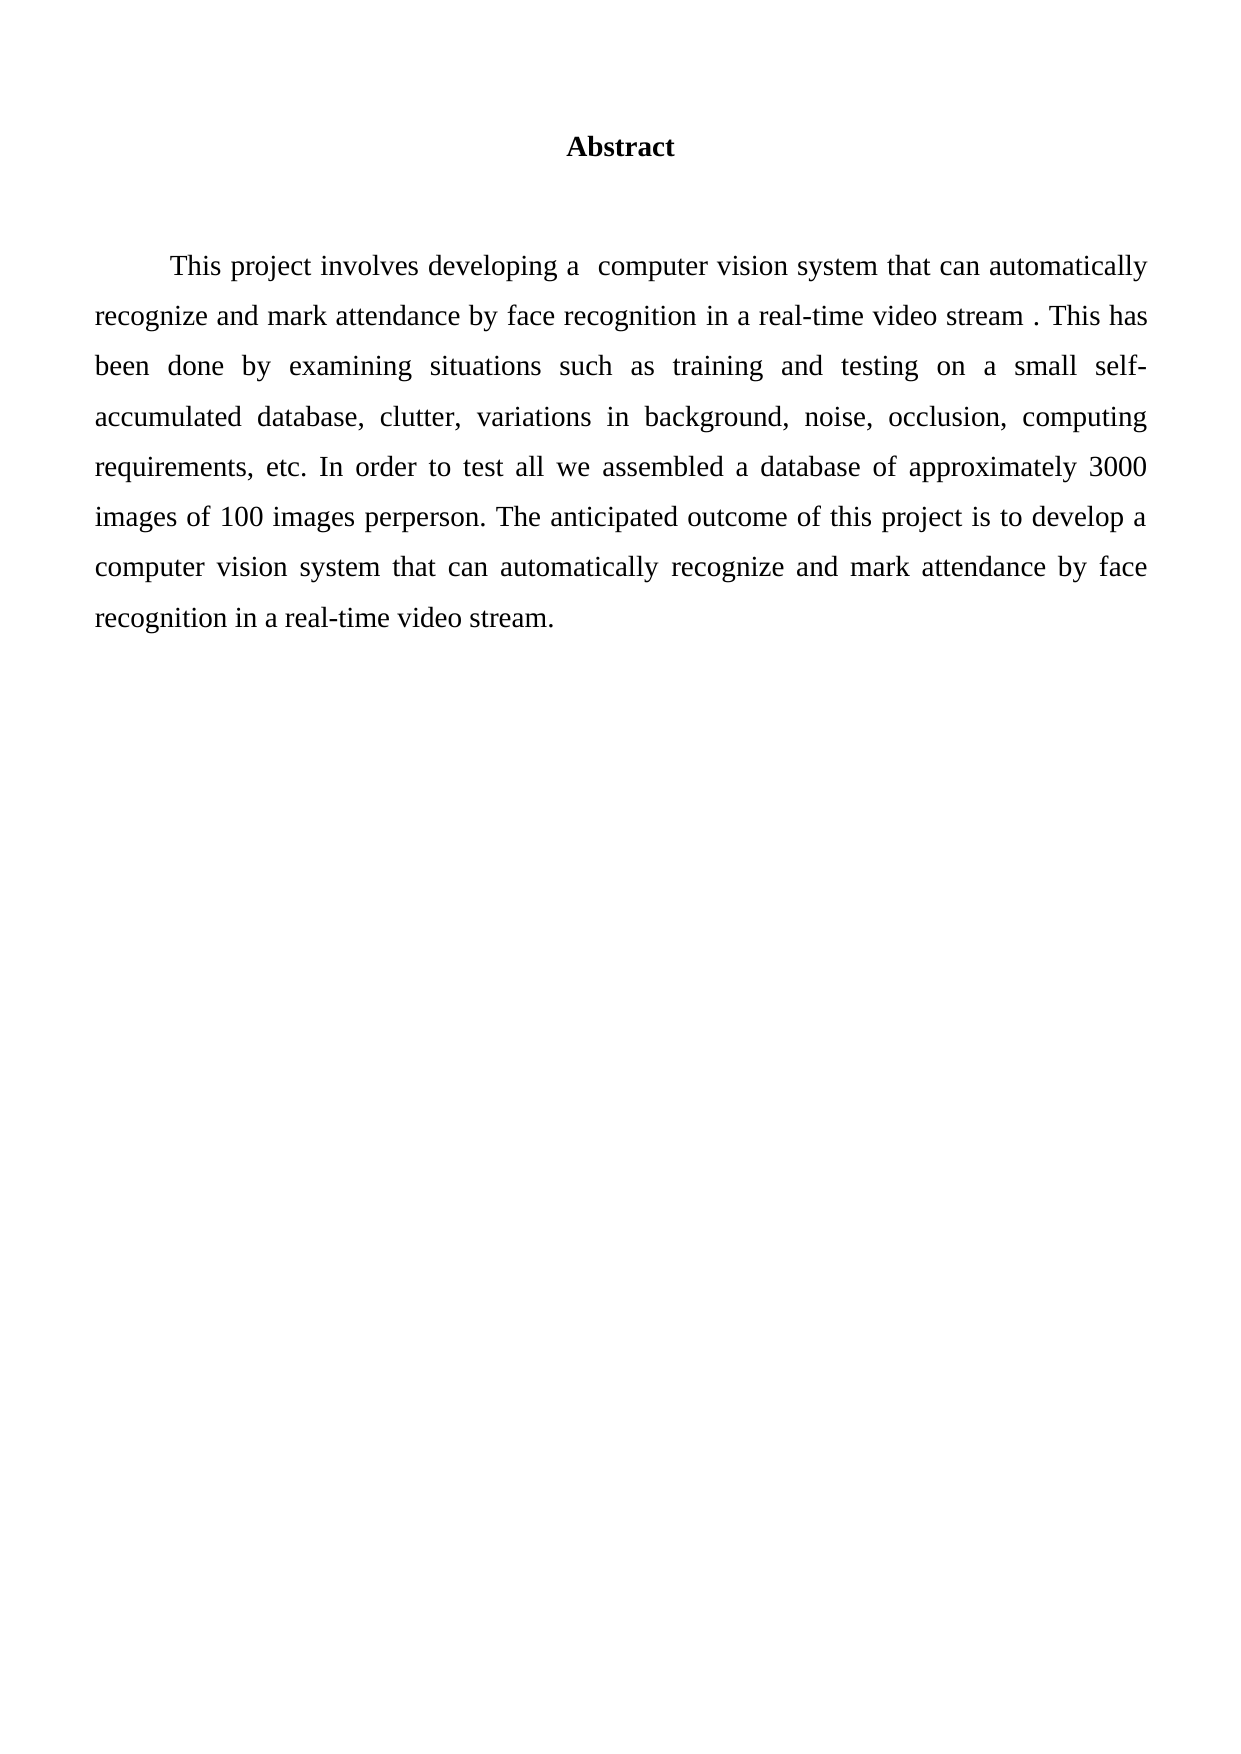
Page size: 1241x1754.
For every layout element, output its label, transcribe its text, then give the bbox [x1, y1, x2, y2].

text This project involves developing a computer vision system that can automatically recognize and mark attendance by face recognition in a real-time video stream . This has been done by examining situations such as training and testing on a small self- accumulated database, clutter, variations in background, noise, occlusion, computing requirements, etc. In order to test all we assembled a database of approximately 3000 images of 100 images perperson. The anticipated outcome of this project is to develop a computer vision system that can automatically recognize and mark attendance by face recognition in a real-time video stream. [94, 248, 1148, 633]
text Abstract [124, 129, 1117, 162]
